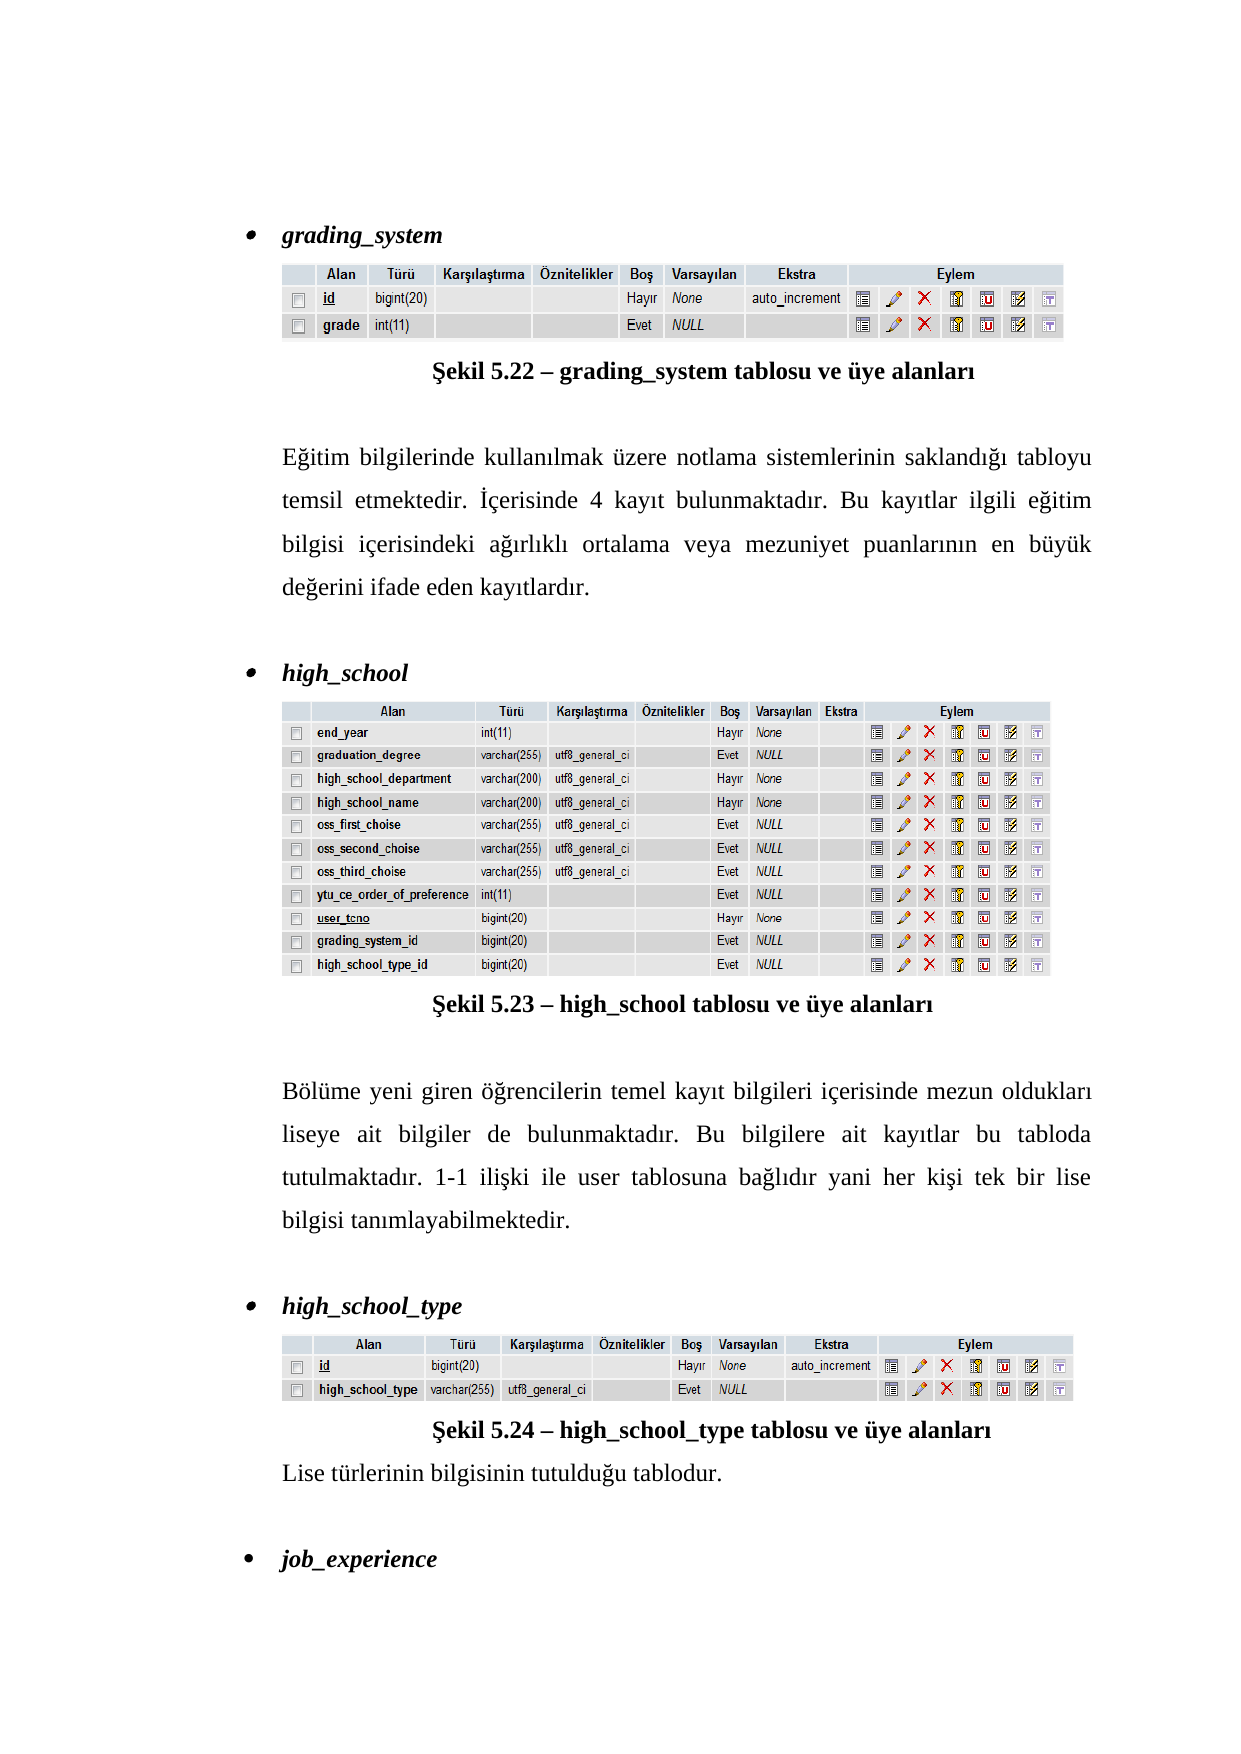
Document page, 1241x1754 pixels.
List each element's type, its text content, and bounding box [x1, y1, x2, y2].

list Şekil 5.24 – high_school_type tablosu ve üye alanları [282, 1415, 1092, 1444]
list Şekil 5.22 – grading_system tablosu ve üye alanları [282, 356, 1092, 385]
list Şekil 5.23 – high_school tablosu ve üye alanları [282, 989, 1092, 1018]
list Bölüme yeni giren öğrencilerin temel kayıt bilgileri içerisinde mezun oldukları liseye ait bilgiler de bulunmaktadır. Bu bilgilere ait kayıtlar bu tabloda tutulmaktadır. 1-1 ilişki ile user tablosuna bağlıdır yani her kişi tek bir lise bilgisi tanımlayabilmektedir. [282, 1076, 1092, 1234]
picture [281, 701, 1052, 976]
list Lise türlerinin bilgisinin tutulduğu tablodur. [282, 1458, 1092, 1487]
picture [281, 1334, 1074, 1401]
list high_school_type [244, 1291, 1092, 1320]
list job_experience [244, 1544, 1092, 1573]
list grading_system [244, 220, 1092, 249]
picture [281, 263, 1064, 342]
list high_school [244, 658, 1092, 687]
list Eğitim bilgilerinde kullanılmak üzere notlama sistemlerinin saklandığı tabloyu temsil etmektedir. İçerisinde 4 kayıt bulunmaktadır. Bu kayıtlar ilgili eğitim bilgisi içerisindeki ağırlıklı ortalama veya mezuniyet puanlarının en büyük değerini ifade eden kayıtlardır. [282, 442, 1092, 601]
